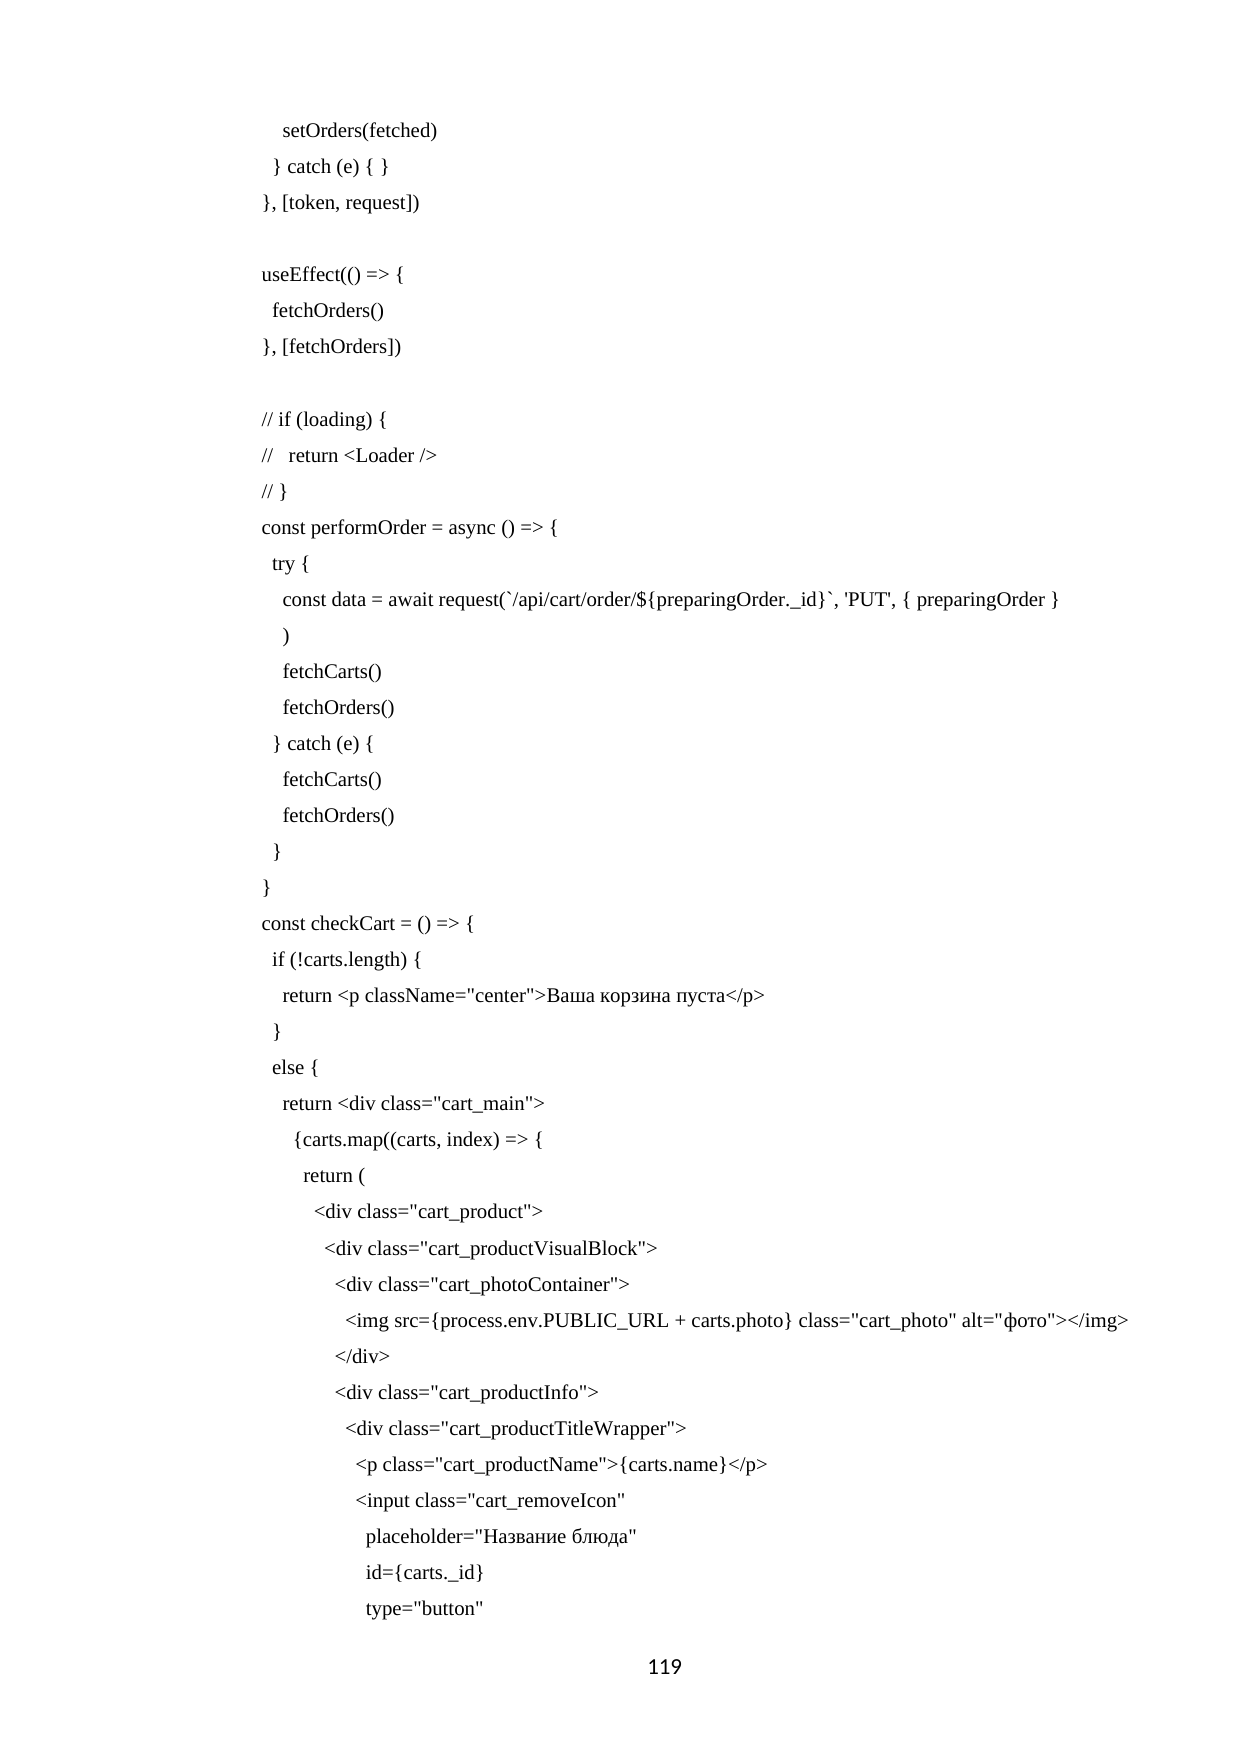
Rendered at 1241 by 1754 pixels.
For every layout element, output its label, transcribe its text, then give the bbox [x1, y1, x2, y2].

text <div class="cart_product"> [177, 1199, 1152, 1223]
text try { [177, 551, 1152, 575]
text }, [fetchOrders]) [177, 334, 1152, 358]
text } catch (e) { } [177, 154, 1152, 178]
text const data = await request(`/api/cart/order/${preparingOrder._id}`, 'PUT', { preparingOrder } [177, 587, 1152, 611]
text // return <Loader /> [177, 442, 1152, 467]
text placeholder="Название блюда" [177, 1524, 1152, 1548]
text // } [177, 478, 1152, 503]
text useEffect(() => { [177, 262, 1152, 286]
text const checkCart = () => { [177, 911, 1152, 935]
text } catch (e) { [177, 731, 1152, 755]
text const performOrder = async () => { [177, 514, 1152, 539]
text } [177, 839, 1152, 863]
text fetchOrders() [177, 803, 1152, 827]
text fetchCarts() [177, 659, 1152, 683]
text <div class="cart_productInfo"> [177, 1379, 1152, 1404]
text <div class="cart_productVisualBlock"> [177, 1235, 1152, 1259]
text <img src={process.env.PUBLIC_URL + carts.photo} class="cart_photo" alt="фото"></img> [177, 1307, 1152, 1332]
text type="button" [177, 1596, 1152, 1620]
text fetchCarts() [177, 767, 1152, 791]
text // if (loading) { [177, 406, 1152, 431]
text return <div class="cart_main"> [177, 1091, 1152, 1115]
text {carts.map((carts, index) => { [177, 1127, 1152, 1151]
text </div> [177, 1343, 1152, 1368]
text <div class="cart_productTitleWrapper"> [177, 1416, 1152, 1440]
text } [177, 1019, 1152, 1043]
text } [177, 875, 1152, 899]
text id={carts._id} [177, 1560, 1152, 1584]
text return ( [177, 1163, 1152, 1187]
text <p class="cart_productName">{carts.name}</p> [177, 1452, 1152, 1476]
text setOrders(fetched) [177, 118, 1152, 142]
text <input class="cart_removeIcon" [177, 1488, 1152, 1512]
text <div class="cart_photoContainer"> [177, 1271, 1152, 1296]
text return <p className="center">Ваша корзина пуста</p> [177, 983, 1152, 1007]
text }, [token, request]) [177, 190, 1152, 214]
text if (!carts.length) { [177, 947, 1152, 971]
text fetchOrders() [177, 298, 1152, 322]
text fetchOrders() [177, 695, 1152, 719]
text else { [177, 1055, 1152, 1079]
text ) [177, 623, 1152, 647]
